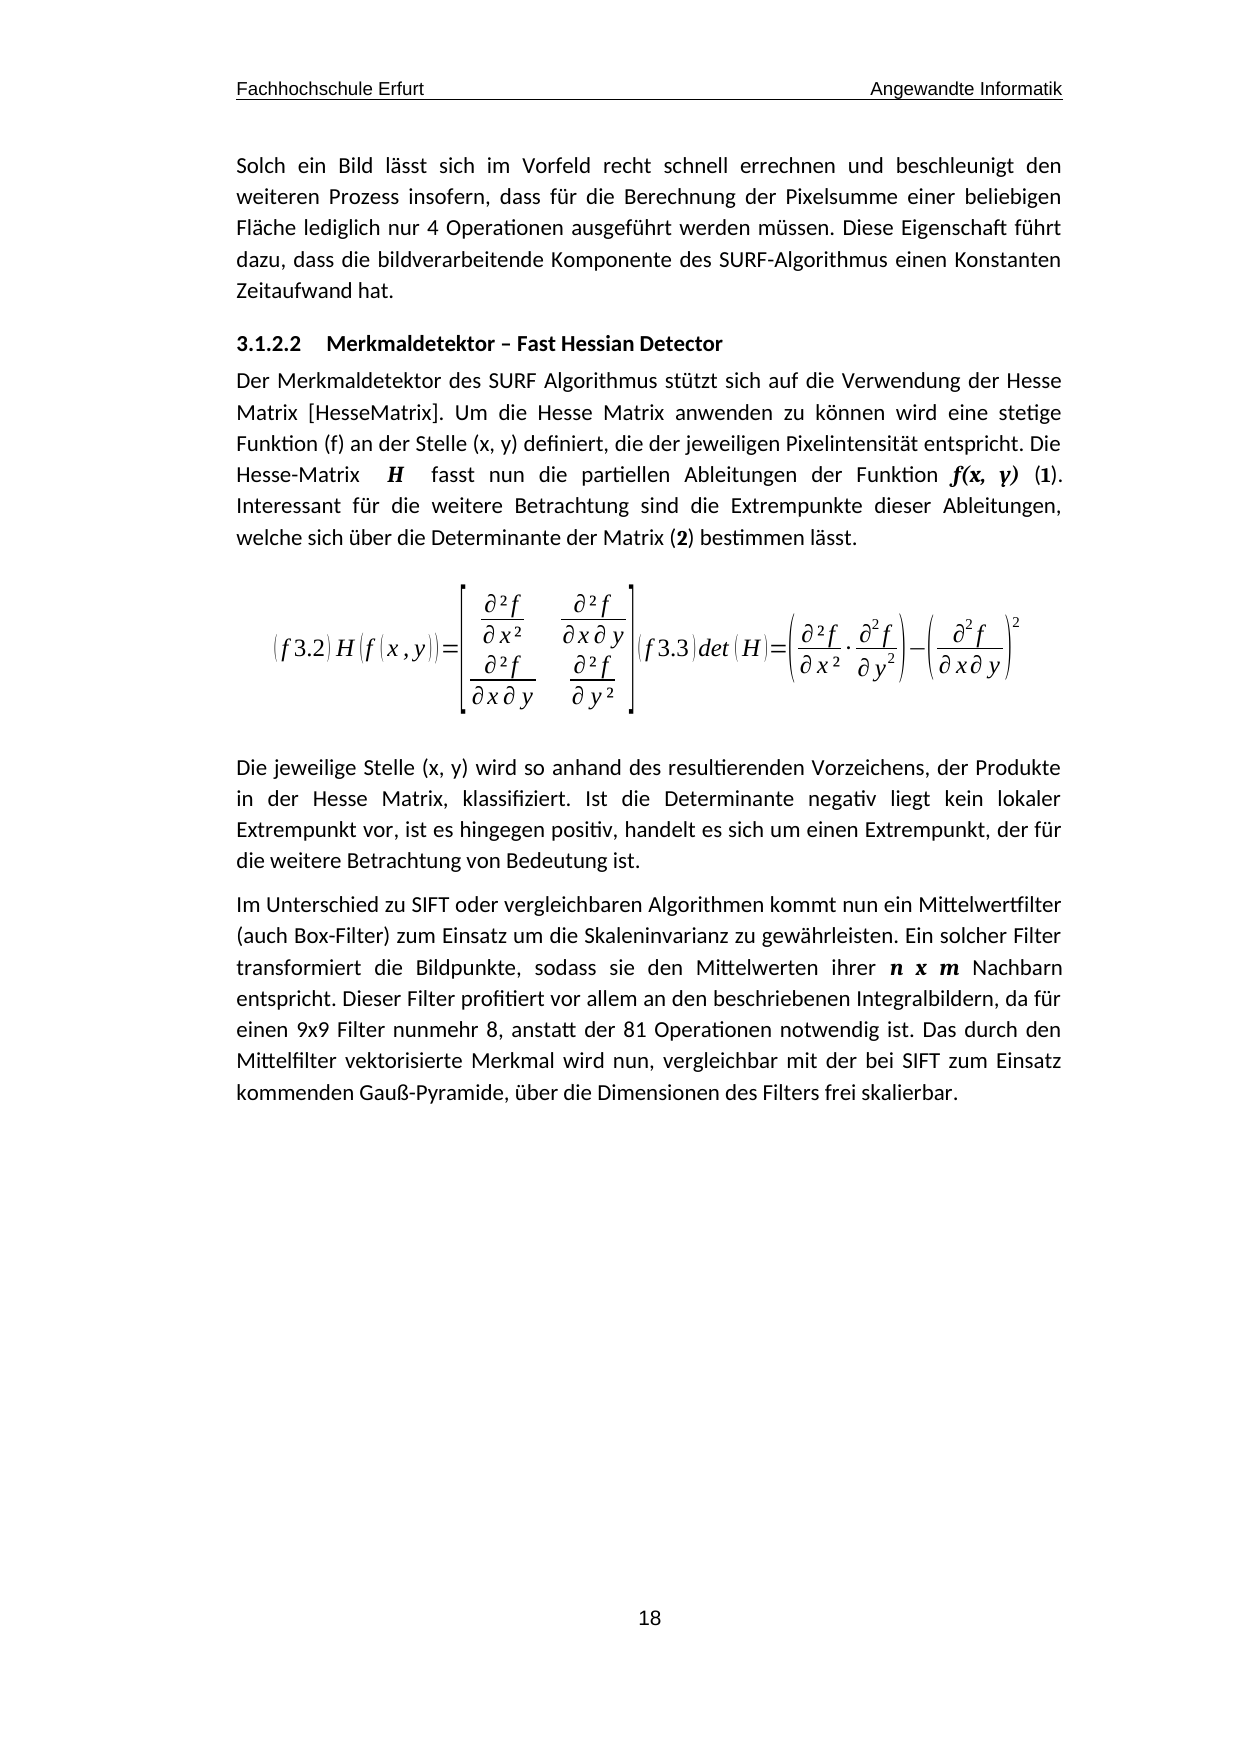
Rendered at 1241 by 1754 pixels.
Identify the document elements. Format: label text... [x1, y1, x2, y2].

text Solch ein Bild lässt sich im Vorfeld recht schnell errechnen und beschleunigt den weiteren Prozess insofern, dass für die Berechnung der Pixelsumme einer beliebigen Fläche lediglich nur 4 Operationen ausgeführt werden müssen. Diese Eigenschaft führt dazu, dass die bildverarbeitende Komponente des SURF-Algorithmus einen Konstanten Zeitaufwand hat. [236, 148, 1063, 304]
subtitle Merkmaldetektor – Fast Hessian Detector [236, 329, 1063, 357]
text Im Unterschied zu SIFT oder vergleichbaren Algorithmen kommt nun ein Mittelwertfilter (auch Box-Filter) zum Einsatz um die Skaleninvarianz zu gewährleisten. Ein solcher Filter transformiert die Bildpunkte, sodass sie den Mittelwerten ihrer n x m Nachbarn entspricht. Dieser Filter profitiert vor allem an den beschriebenen Integralbildern, da für einen 9x9 Filter nunmehr 8, anstatt der 81 Operationen notwendig ist. Das durch den Mittelfilter vektorisierte Merkmal wird nun, vergleichbar mit der bei SIFT zum Einsatz kommenden Gauß-Pyramide, über die Dimensionen des Filters frei skalierbar. [236, 887, 1063, 1106]
text Der Merkmaldetektor des SURF Algorithmus stützt sich auf die Verwendung der Hesse Matrix [HesseMatrix]. Um die Hesse Matrix anwenden zu können wird eine stetige Funktion (f) an der Stelle (x, y) definiert, die der jeweiligen Pixelintensität entspricht. Die Hesse-Matrix H fasst nun die partiellen Ableitungen der Funktion f(x, y) (1). Interessant für die weitere Betrachtung sind die Extrempunkte dieser Ableitungen, welche sich über die Determinante der Matrix (2) bestimmen lässt. [236, 363, 1063, 551]
text Die jeweilige Stelle (x, y) wird so anhand des resultierenden Vorzeichens, der Produkte in der Hesse Matrix, klassifiziert. Ist die Determinante negativ liegt kein lokaler Extrempunkt vor, ist es hingegen positiv, handelt es sich um einen Extrempunkt, der für die weitere Betrachtung von Bedeutung ist. [236, 749, 1063, 874]
